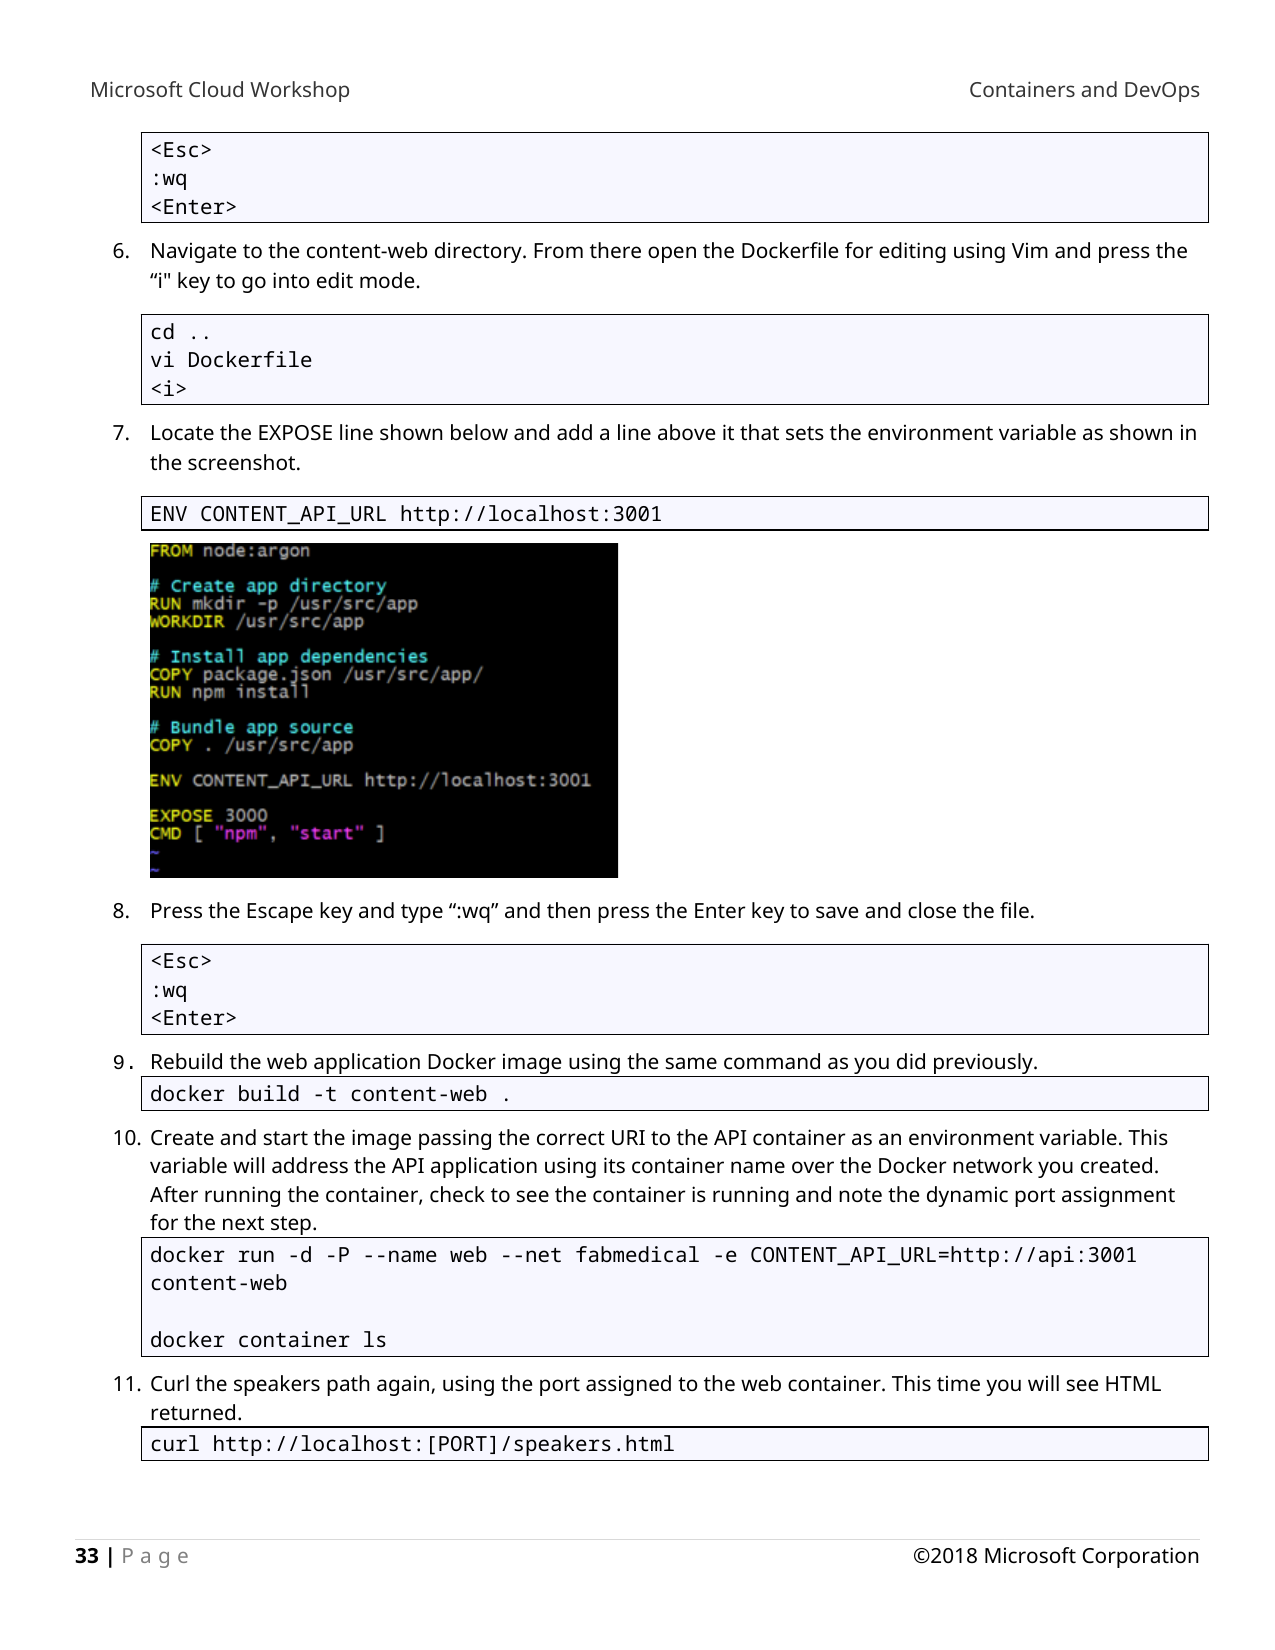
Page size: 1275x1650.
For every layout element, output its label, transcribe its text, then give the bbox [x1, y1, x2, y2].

list Locate the EXPOSE line shown below and add a line above it that sets the environment variable as shown in the screenshot. [112, 418, 1200, 477]
text docker build -t content-web . [142, 1077, 1208, 1110]
list Rebuild the web application Docker image using the same command as you did previously. [112, 1047, 1200, 1076]
text <Esc> [142, 133, 1208, 160]
text docker container ls [142, 1322, 1208, 1356]
text <Enter> [142, 1000, 1208, 1034]
text cd .. [142, 315, 1208, 342]
text <Esc> [142, 945, 1208, 972]
text <i> [142, 371, 1208, 404]
text docker run -d -P --name web --net fabmedical -e CONTENT_API_URL=http://api:3001 content-web [142, 1238, 1208, 1294]
text ENV CONTENT_API_URL http://localhost:3001 [142, 497, 1208, 529]
text :wq [142, 160, 1208, 189]
list Curl the speakers path again, using the port assigned to the web container. This time you will see HTML returned. [112, 1369, 1200, 1426]
text curl http://localhost:[PORT]/speakers.html [142, 1428, 1208, 1460]
text vi Dockerfile [142, 342, 1208, 371]
text :wq [142, 972, 1208, 1000]
text <Enter> [142, 189, 1208, 222]
list Press the Escape key and type “:wq” and then press the Enter key to save and close the file. [112, 896, 1200, 924]
list Navigate to the content-web directory. From there open the Dockerfile for editing using Vim and press the “i" key to go into edit mode. [112, 236, 1200, 295]
list Create and start the image passing the correct URI to the API container as an environment variable. This variable will address the API application using its container name over the Docker network you created. After running the container, check to see the container is running and note the dynamic port assignment for the next step. [112, 1123, 1200, 1237]
picture [150, 543, 619, 878]
